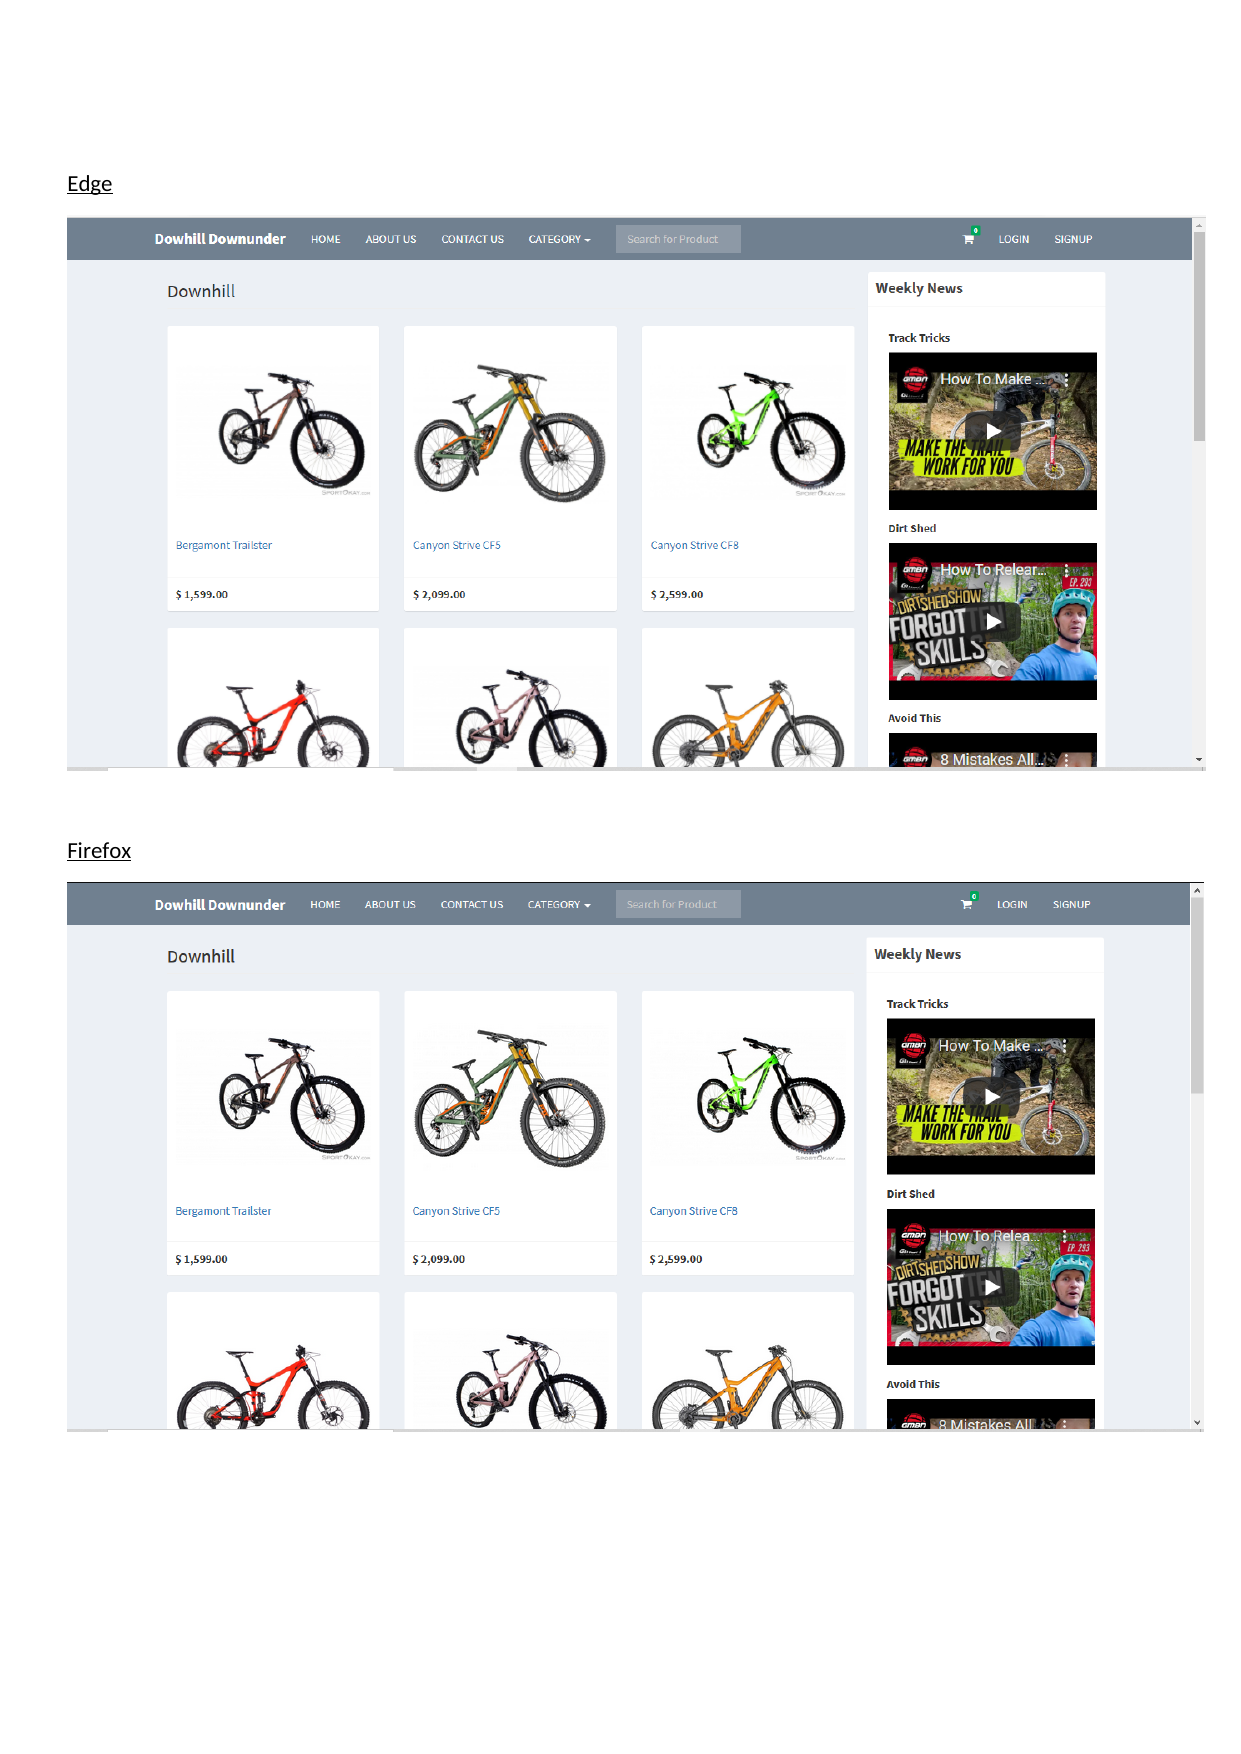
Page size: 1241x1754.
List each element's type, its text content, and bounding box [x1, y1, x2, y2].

text Firefox [67, 836, 1211, 864]
picture [67, 215, 1206, 771]
text Edge [67, 169, 1211, 197]
picture [67, 882, 1204, 1432]
